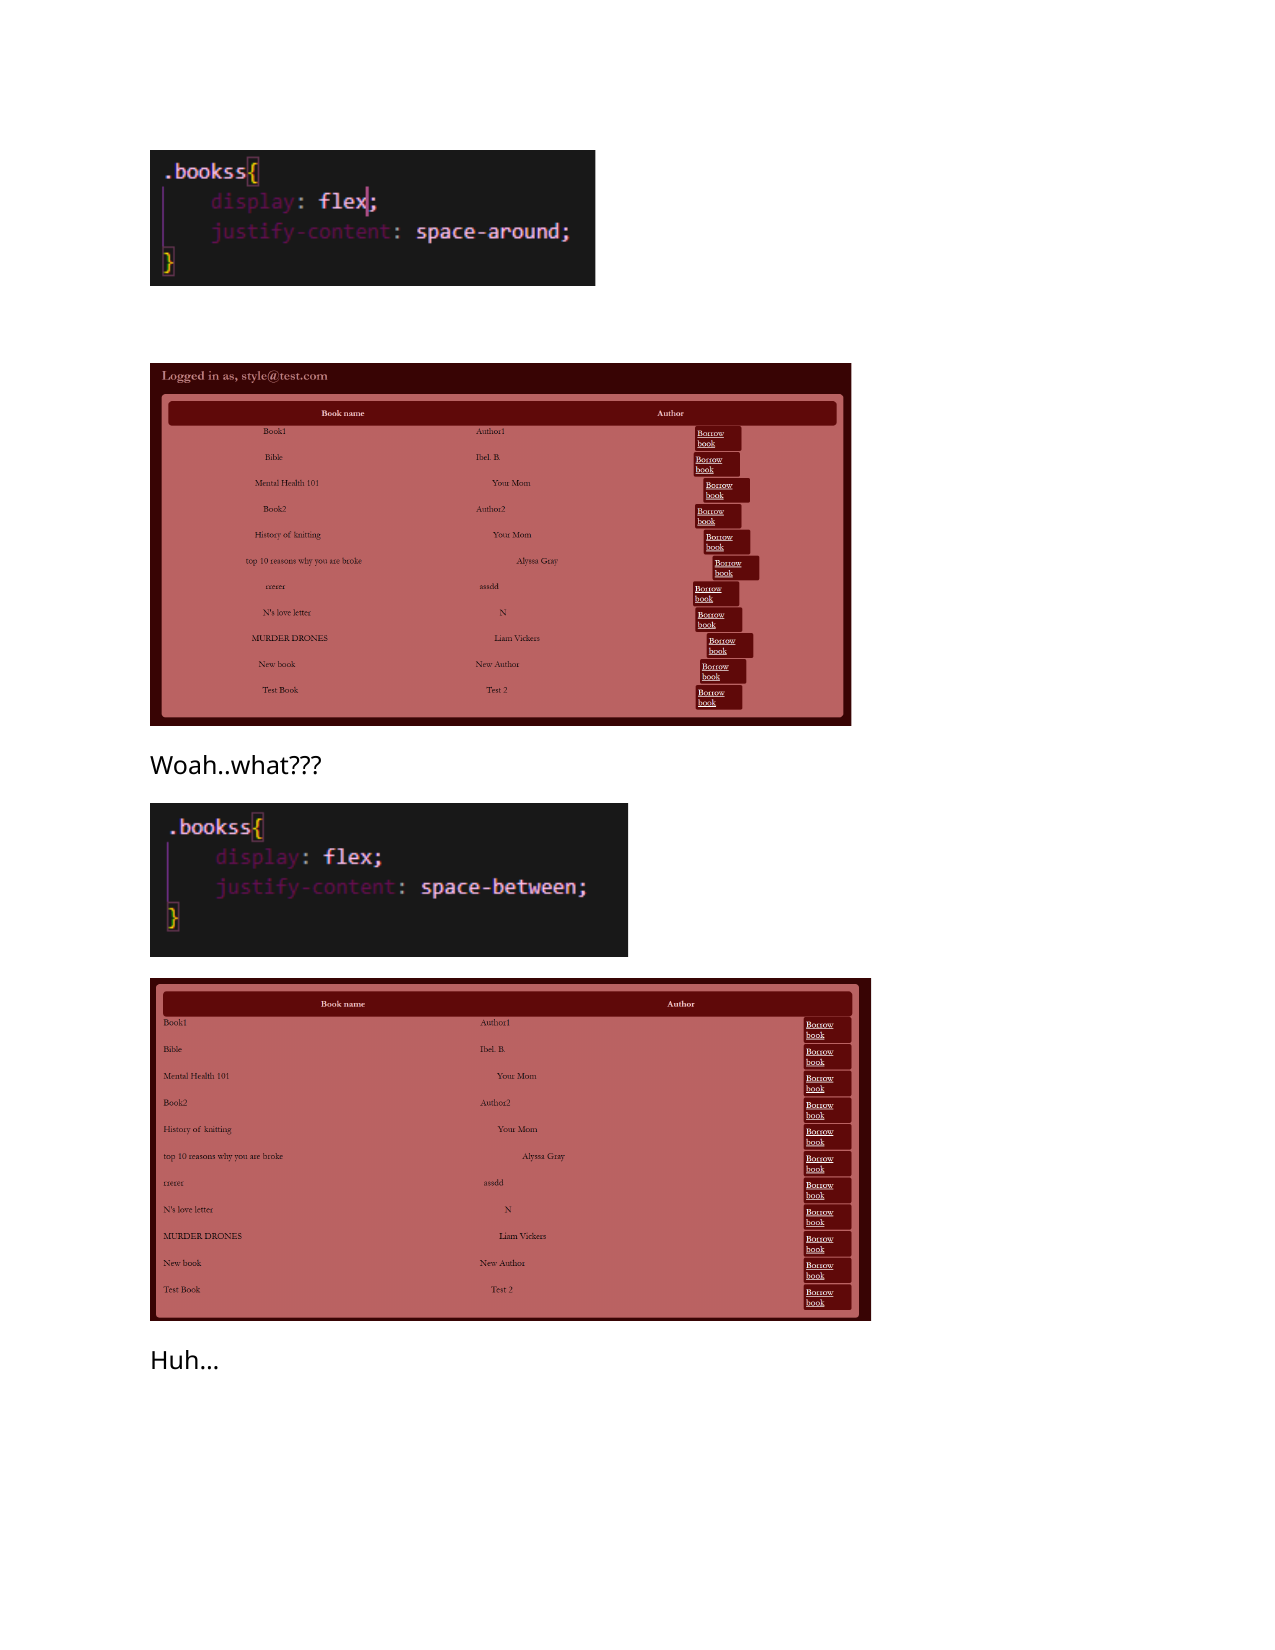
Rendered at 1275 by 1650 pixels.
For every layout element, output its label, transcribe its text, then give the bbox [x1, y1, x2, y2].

text Woah..what??? [150, 747, 1125, 781]
text Huh… [150, 1342, 1125, 1376]
picture [150, 363, 852, 726]
picture [150, 150, 596, 286]
picture [150, 978, 872, 1321]
picture [150, 803, 629, 957]
